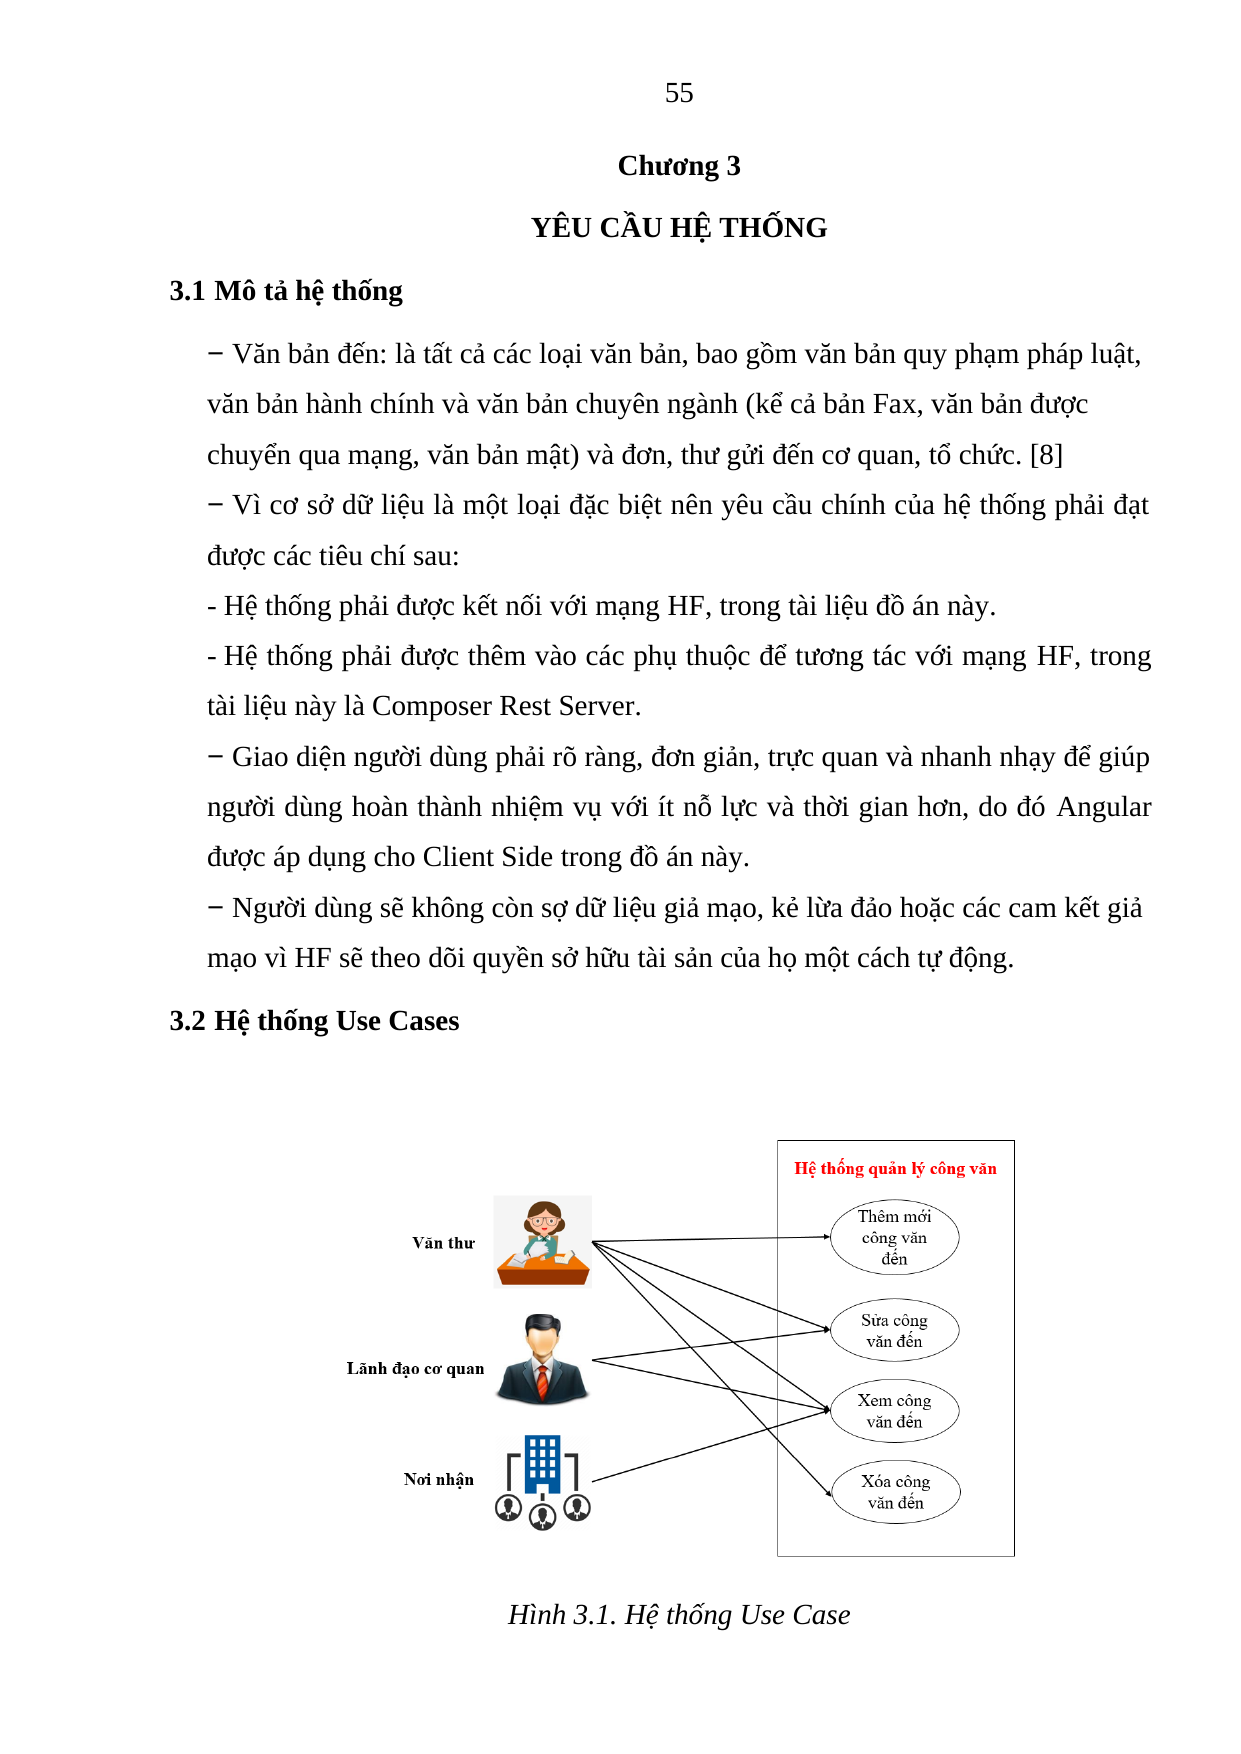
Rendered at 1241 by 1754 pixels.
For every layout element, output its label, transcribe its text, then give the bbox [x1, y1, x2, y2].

subtitle Hệ thống Use Cases [169, 1003, 1152, 1037]
text Hình 3.1. Hệ thống Use Case [207, 1597, 1152, 1630]
list Giao diện người dùng phải rõ ràng, đơn giản, trực quan và nhanh nhạy để giúp người dùng hoàn thành nhiệm vụ với ít nỗ lực và thời gian hơn, do đó Angular được áp dụng cho Client Side trong đồ án này. [207, 739, 1152, 873]
list Hệ thống phải được kết nối với mạng HF, trong tài liệu đồ án này. [207, 588, 1152, 621]
list Văn bản đến: là tất cả các loại văn bản, bao gồm văn bản quy phạm pháp luật, văn bản hành chính và văn bản chuyên ngành (kể cả bản Fax, văn bản được chuyển qua mạng, văn bản mật) và đơn, thư gửi đến cơ quan, tổ chức. [207, 336, 1152, 470]
subtitle Chương 3 [207, 148, 1152, 181]
subtitle Mô tả hệ thống [169, 273, 1152, 307]
list Người dùng sẽ không còn sợ dữ liệu giả mạo, kẻ lừa đảo hoặc các cam kết giả mạo vì HF sẽ theo dõi quyền sở hữu tài sản của họ một cách tự động. [207, 890, 1152, 974]
text YÊU CẦU HỆ THỐNG [207, 211, 1152, 244]
list Hệ thống phải được thêm vào các phụ thuộc để tương tác với mạng HF, trong tài liệu này là Composer Rest Server. [207, 638, 1152, 722]
list Vì cơ sở dữ liệu là một loại đặc biệt nên yêu cầu chính của hệ thống phải đạt được các tiêu chí sau: [207, 487, 1152, 571]
picture [333, 1128, 1025, 1568]
